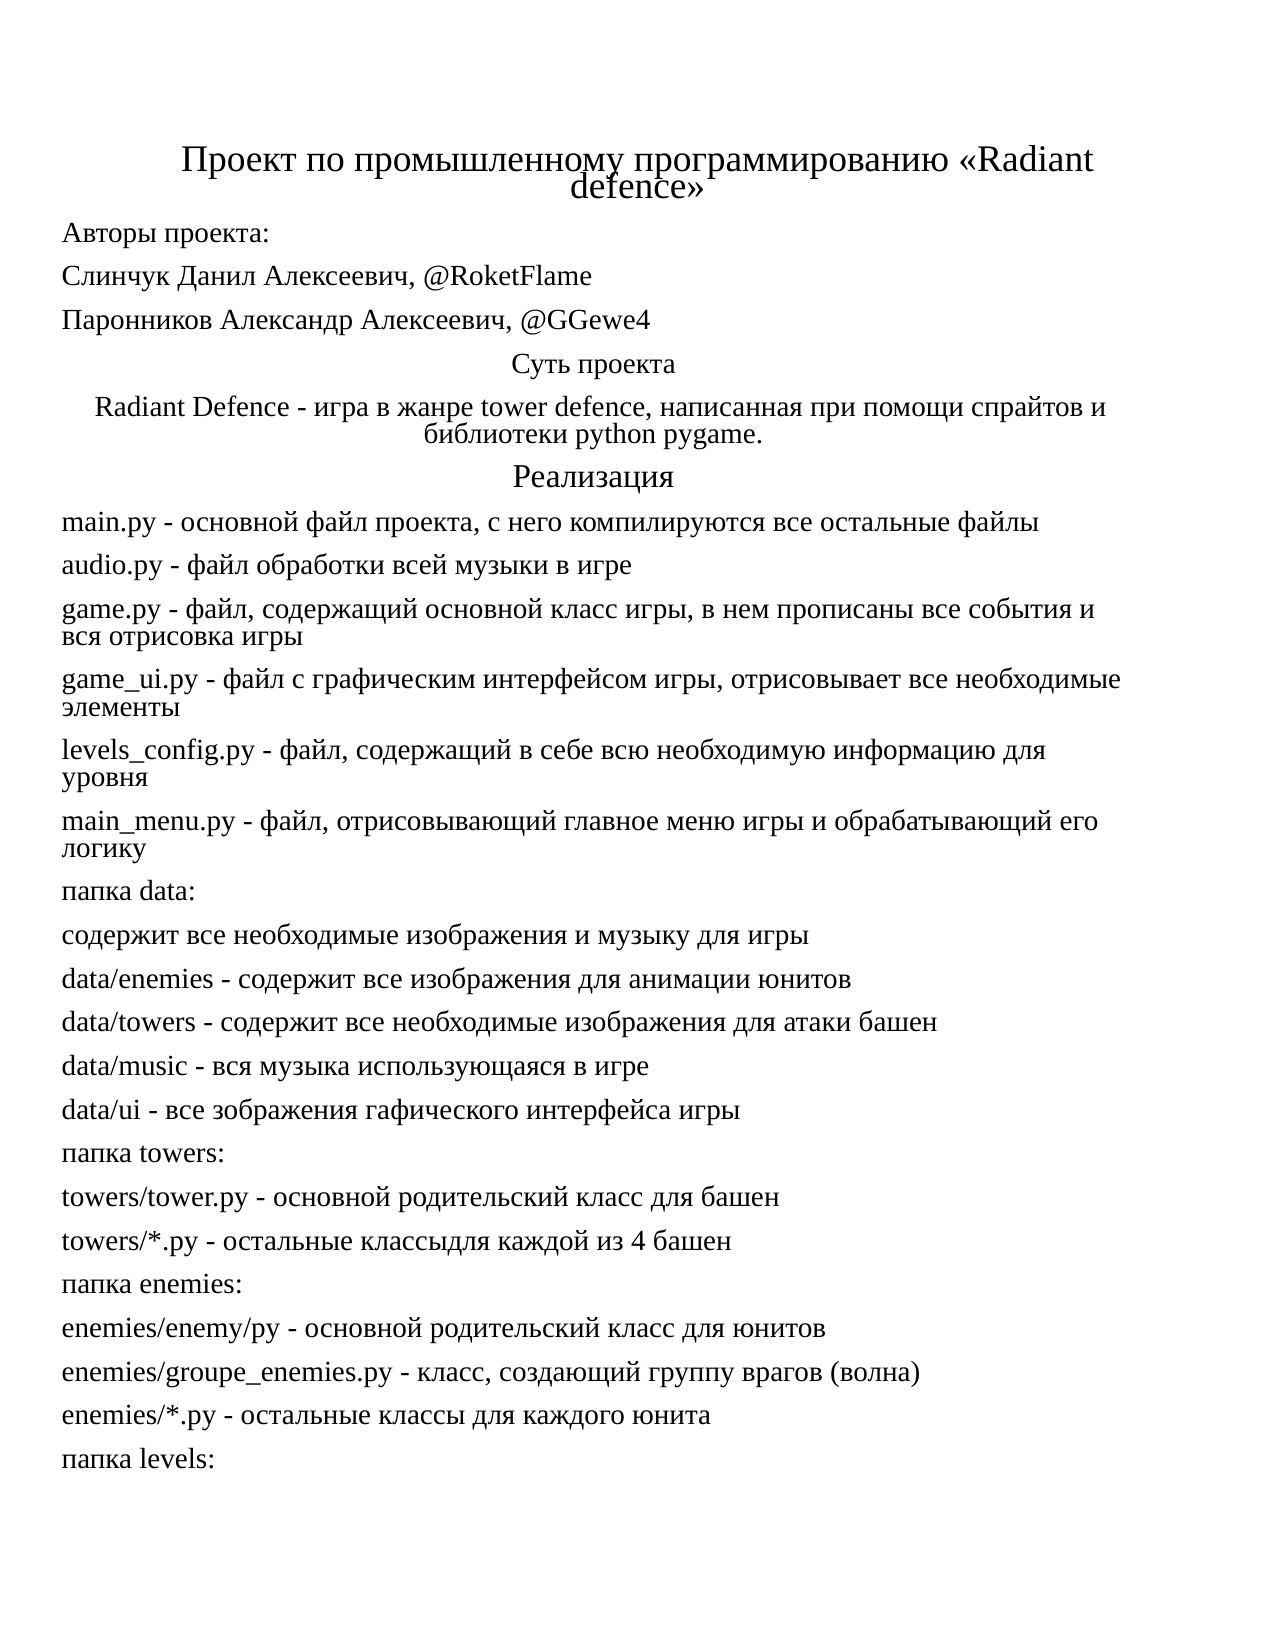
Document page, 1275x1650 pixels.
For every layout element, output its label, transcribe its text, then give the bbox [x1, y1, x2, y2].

text main.py - основной файл проекта, с него компилируются все остальные файлы [61, 509, 1125, 536]
text Реализация [61, 466, 1125, 493]
text data/towers - содержит все необходимые изображения для атаки башен [61, 1010, 1125, 1037]
text папка towers: [61, 1141, 1125, 1168]
text Проект по промышленному программированию «Radiant defence» [150, 150, 1125, 204]
text enemies/enemy/py - основной родительский класс для юнитов [61, 1316, 1125, 1343]
text enemies/groupe_enemies.py - класс, создающий группу врагов (волна) [61, 1359, 1125, 1386]
text Паронников Александр Алексеевич, @GGewe4 [61, 308, 1125, 335]
text enemies/*.py - остальные классы для каждого юнита [61, 1403, 1125, 1430]
text levels_config.py - файл, содержащий в себе всю необходимую информацию для уровня [61, 738, 1125, 792]
text data/ui - все зображения гафического интерфейса игры [61, 1097, 1125, 1124]
text Radiant Defence - игра в жанре tower defence, написанная при помощи спрайтов и библиотеки python pygame. [61, 395, 1125, 449]
text game_ui.py - файл с графическим интерфейсом игры, отрисовывает все необходимые элементы [61, 667, 1125, 721]
text data/enemies - содержит все изображения для анимации юнитов [61, 967, 1125, 993]
text data/music - вся музыка использующаяся в игре [61, 1054, 1125, 1081]
text Суть проекта [61, 352, 1125, 378]
text папка levels: [61, 1447, 1125, 1474]
text содержит все необходимые изображения и музыку для игры [61, 923, 1125, 950]
text towers/tower.py - основной родительский класс для башен [61, 1185, 1125, 1212]
text папка data: [61, 879, 1125, 906]
text Авторы проекта: [61, 221, 1125, 248]
text папка enemies: [61, 1272, 1125, 1299]
text game.py - файл, содержащий основной класс игры, в нем прописаны все события и вся отрисовка игры [61, 597, 1125, 651]
text audio.py - файл обработки всей музыки в игре [61, 553, 1125, 580]
text main_menu.py - файл, отрисовывающий главное меню игры и обрабатывающий его логику [61, 809, 1125, 863]
text Слинчук Данил Алексеевич, @RoketFlame [61, 264, 1125, 291]
text towers/*.py - остальные классыдля каждой из 4 башен [61, 1228, 1125, 1255]
